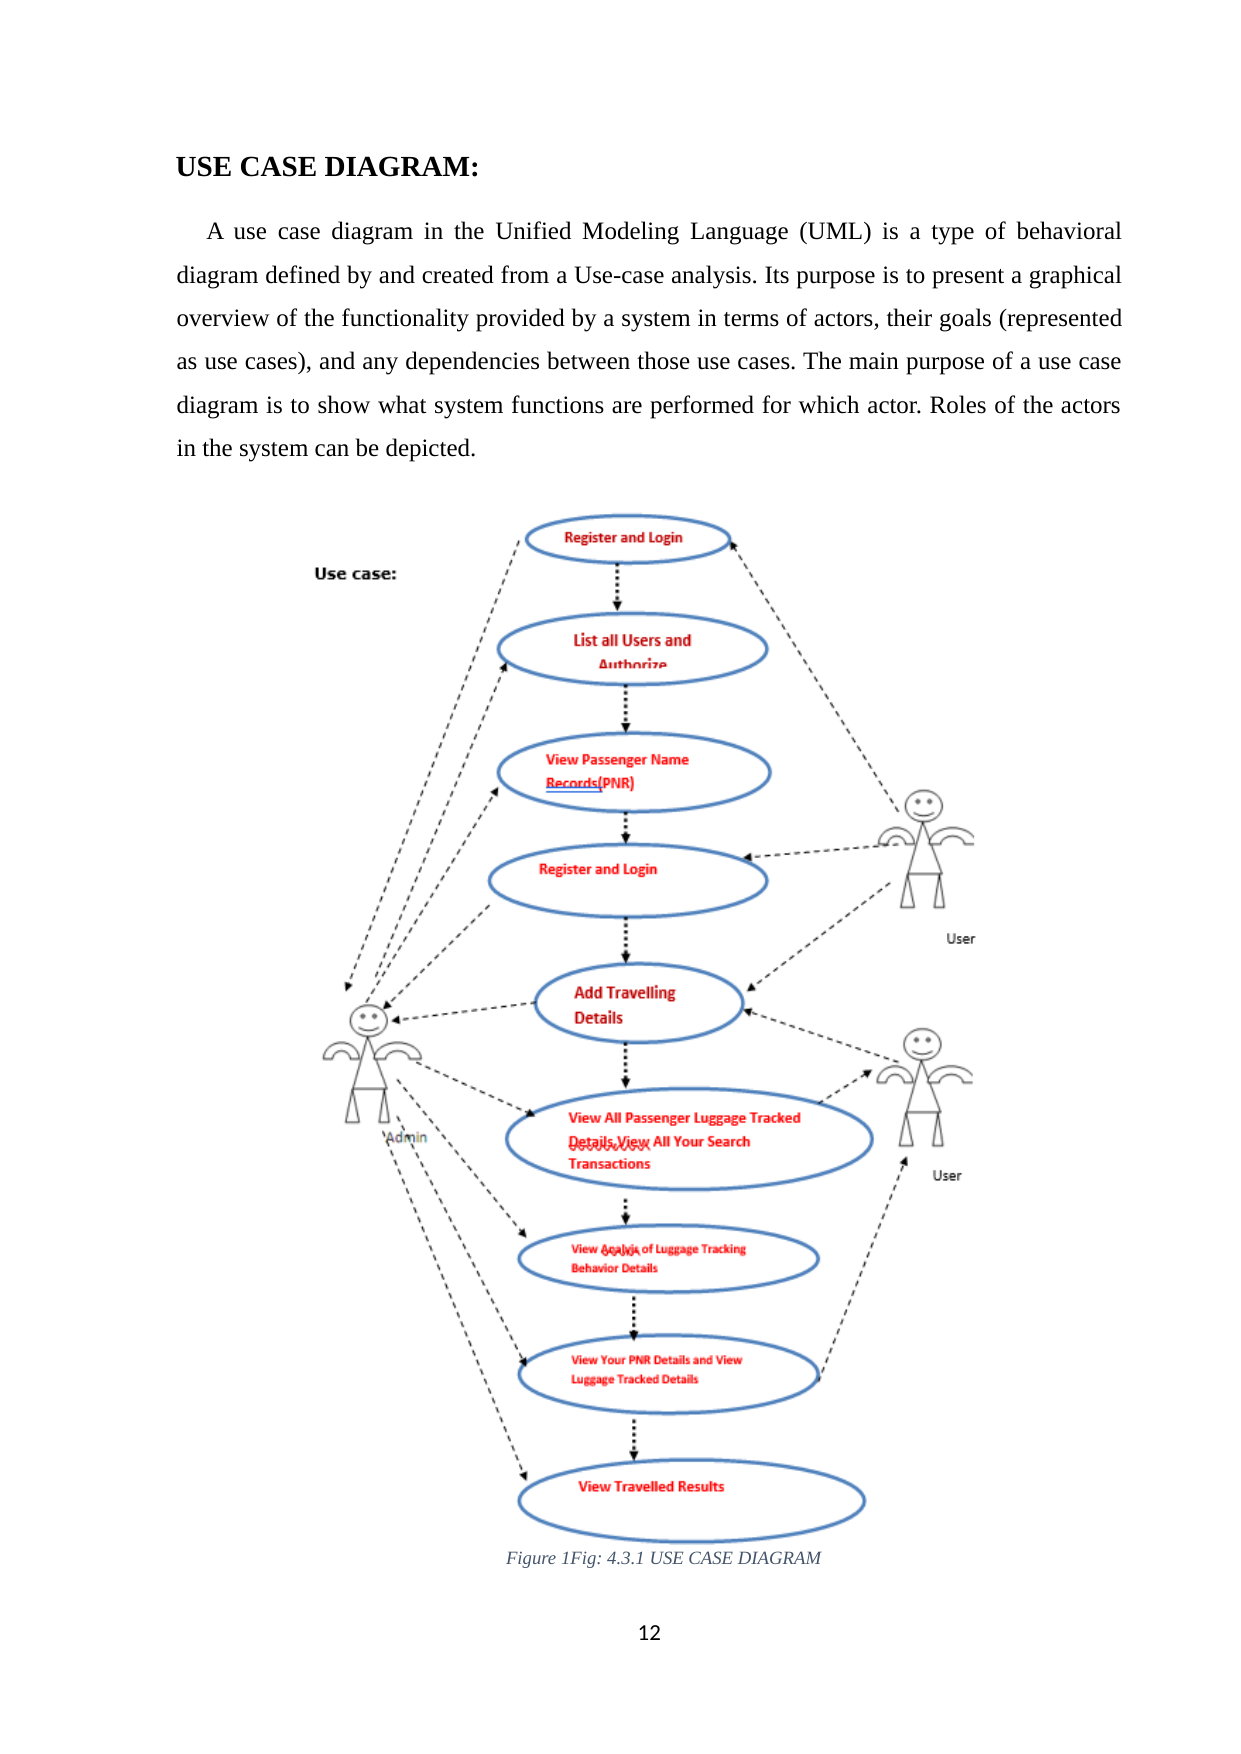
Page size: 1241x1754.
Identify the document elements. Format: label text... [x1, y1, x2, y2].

text Figure 1Fig: 4.3.1 USE CASE DIAGRAM [176, 1547, 1151, 1568]
picture [268, 476, 1035, 1545]
text USE CASE DIAGRAM: [175, 149, 1158, 183]
text A use case diagram in the Unified Modeling Language (UML) is a type of behavioral diagram defined by and created from a Use-case analysis. Its purpose is to present a graphical overview of the functionality provided by a system in terms of actors, their goals (represented as use cases), and any dependencies between those use cases. The main purpose of a use case diagram is to show what system functions are performed for which actor. Roles of the actors in the system can be depicted. [175, 216, 1123, 462]
